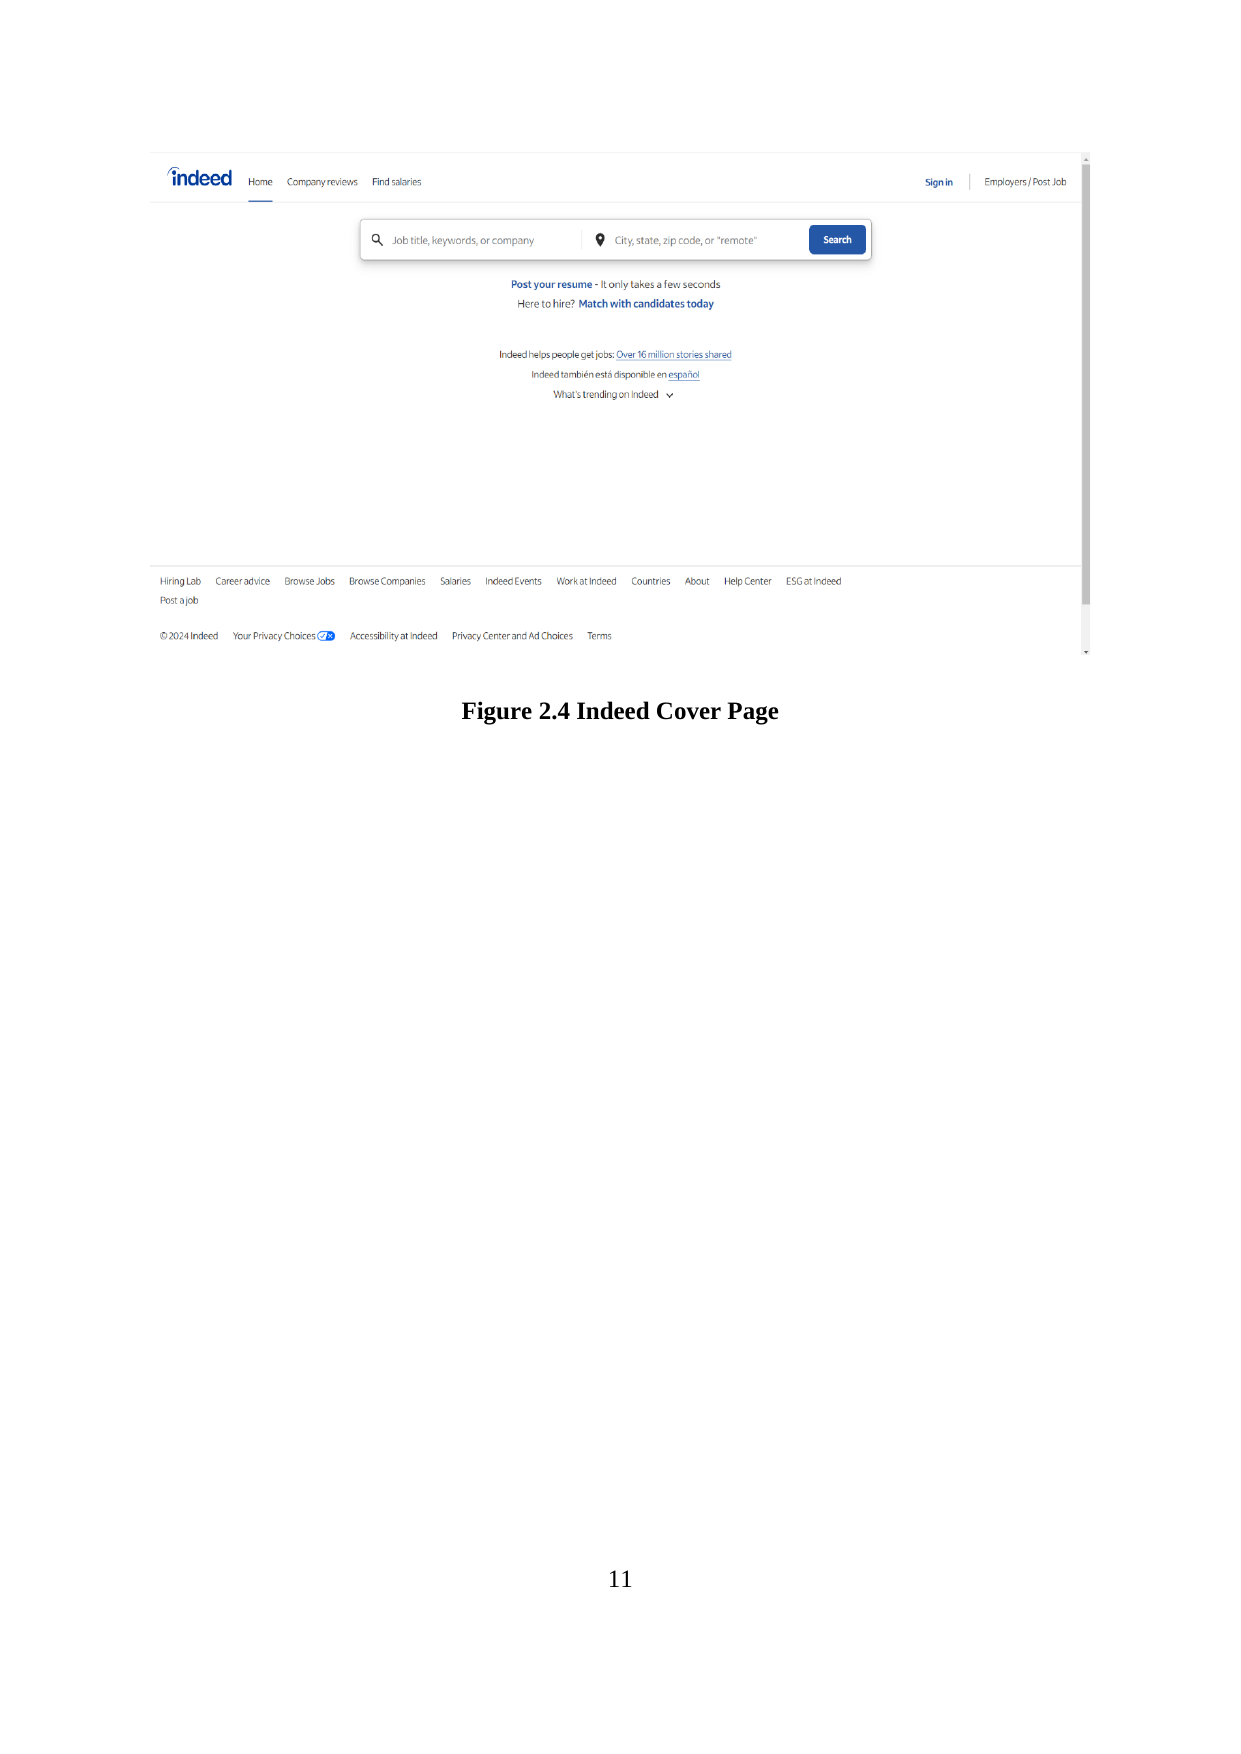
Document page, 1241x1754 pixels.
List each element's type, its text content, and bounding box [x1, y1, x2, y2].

picture [150, 150, 1091, 655]
text Figure ‎2.4 Indeed Cover Page [150, 696, 1090, 725]
